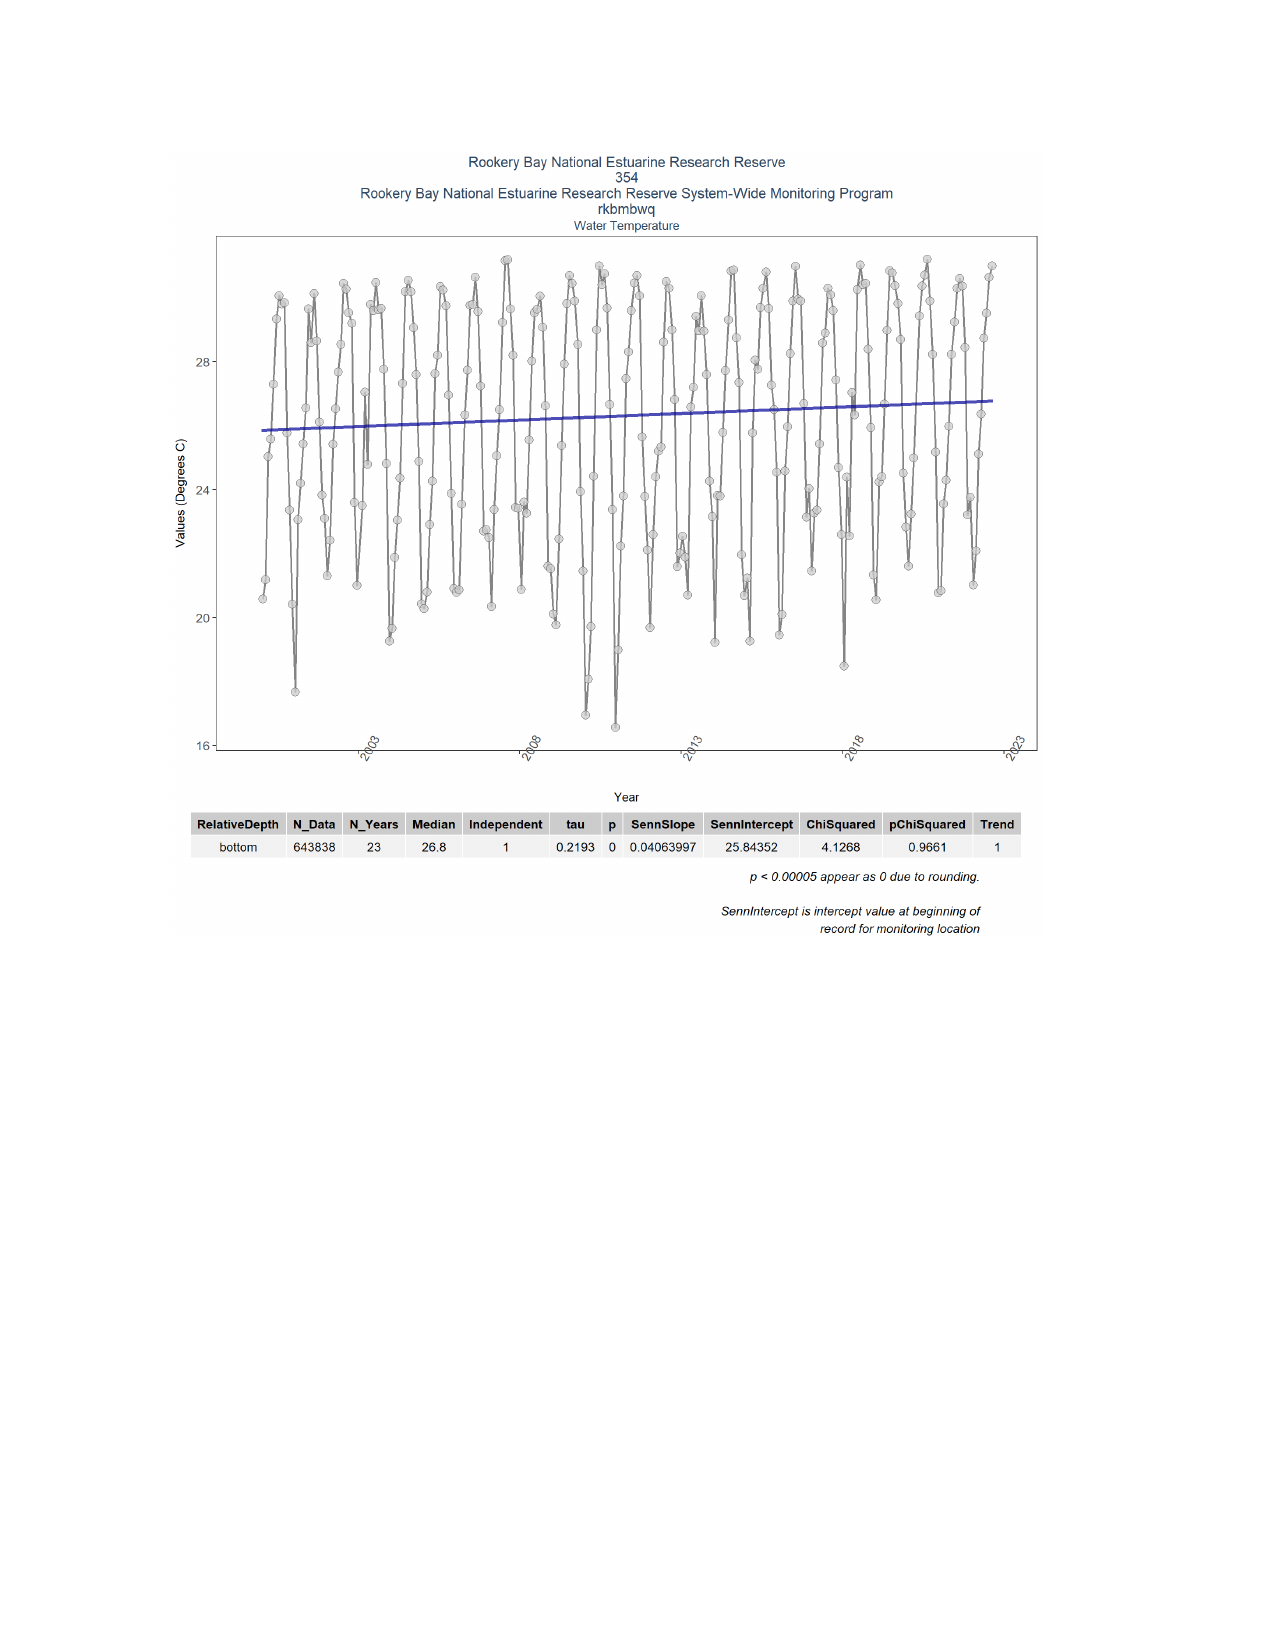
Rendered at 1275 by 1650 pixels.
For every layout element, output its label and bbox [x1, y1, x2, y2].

picture [168, 150, 1044, 938]
